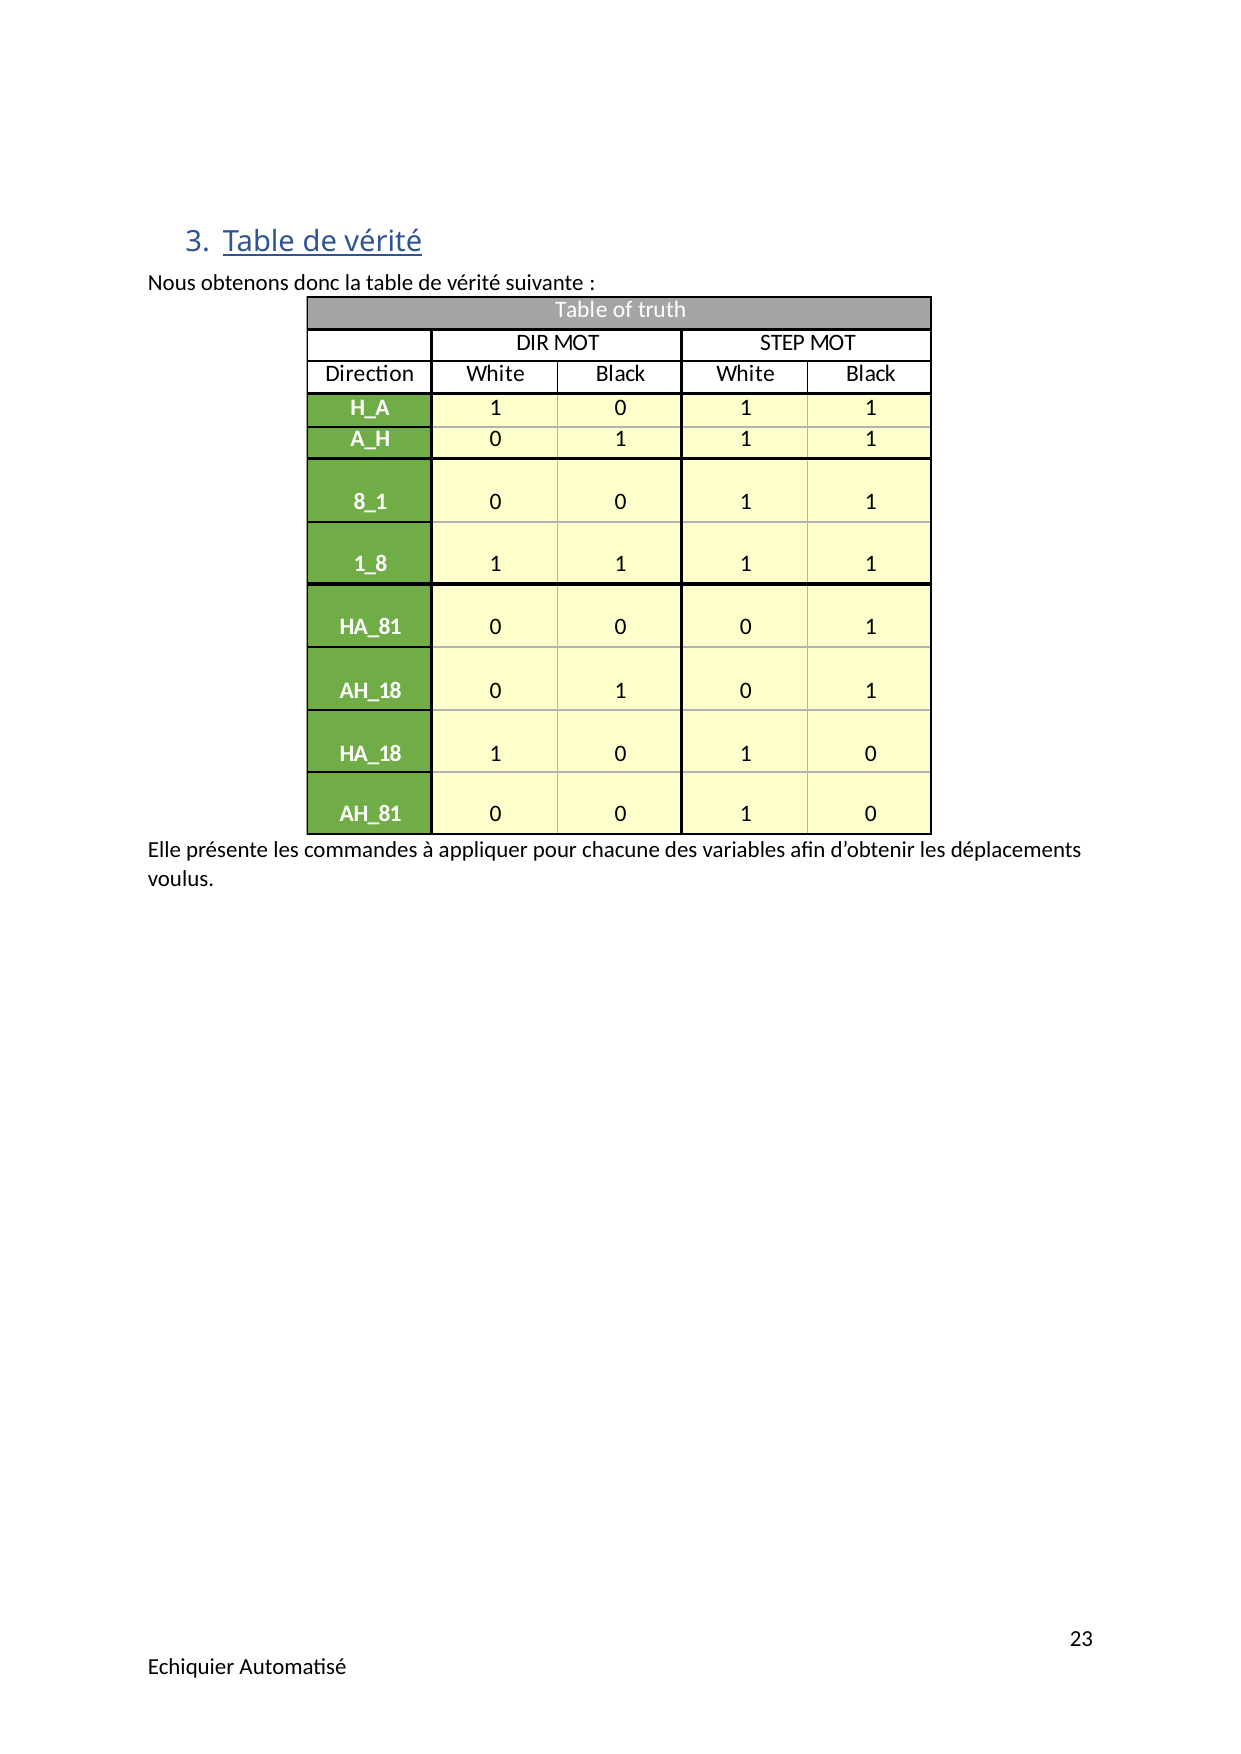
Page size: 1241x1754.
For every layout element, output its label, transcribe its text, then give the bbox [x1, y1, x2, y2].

text Nous obtenons donc la table de vérité suivante : [148, 268, 1093, 296]
subtitle Table de vérité [185, 220, 1093, 260]
text Elle présente les commandes à appliquer pour chacune des variables afin d’obtenir les déplacements voulus. [148, 836, 1093, 892]
